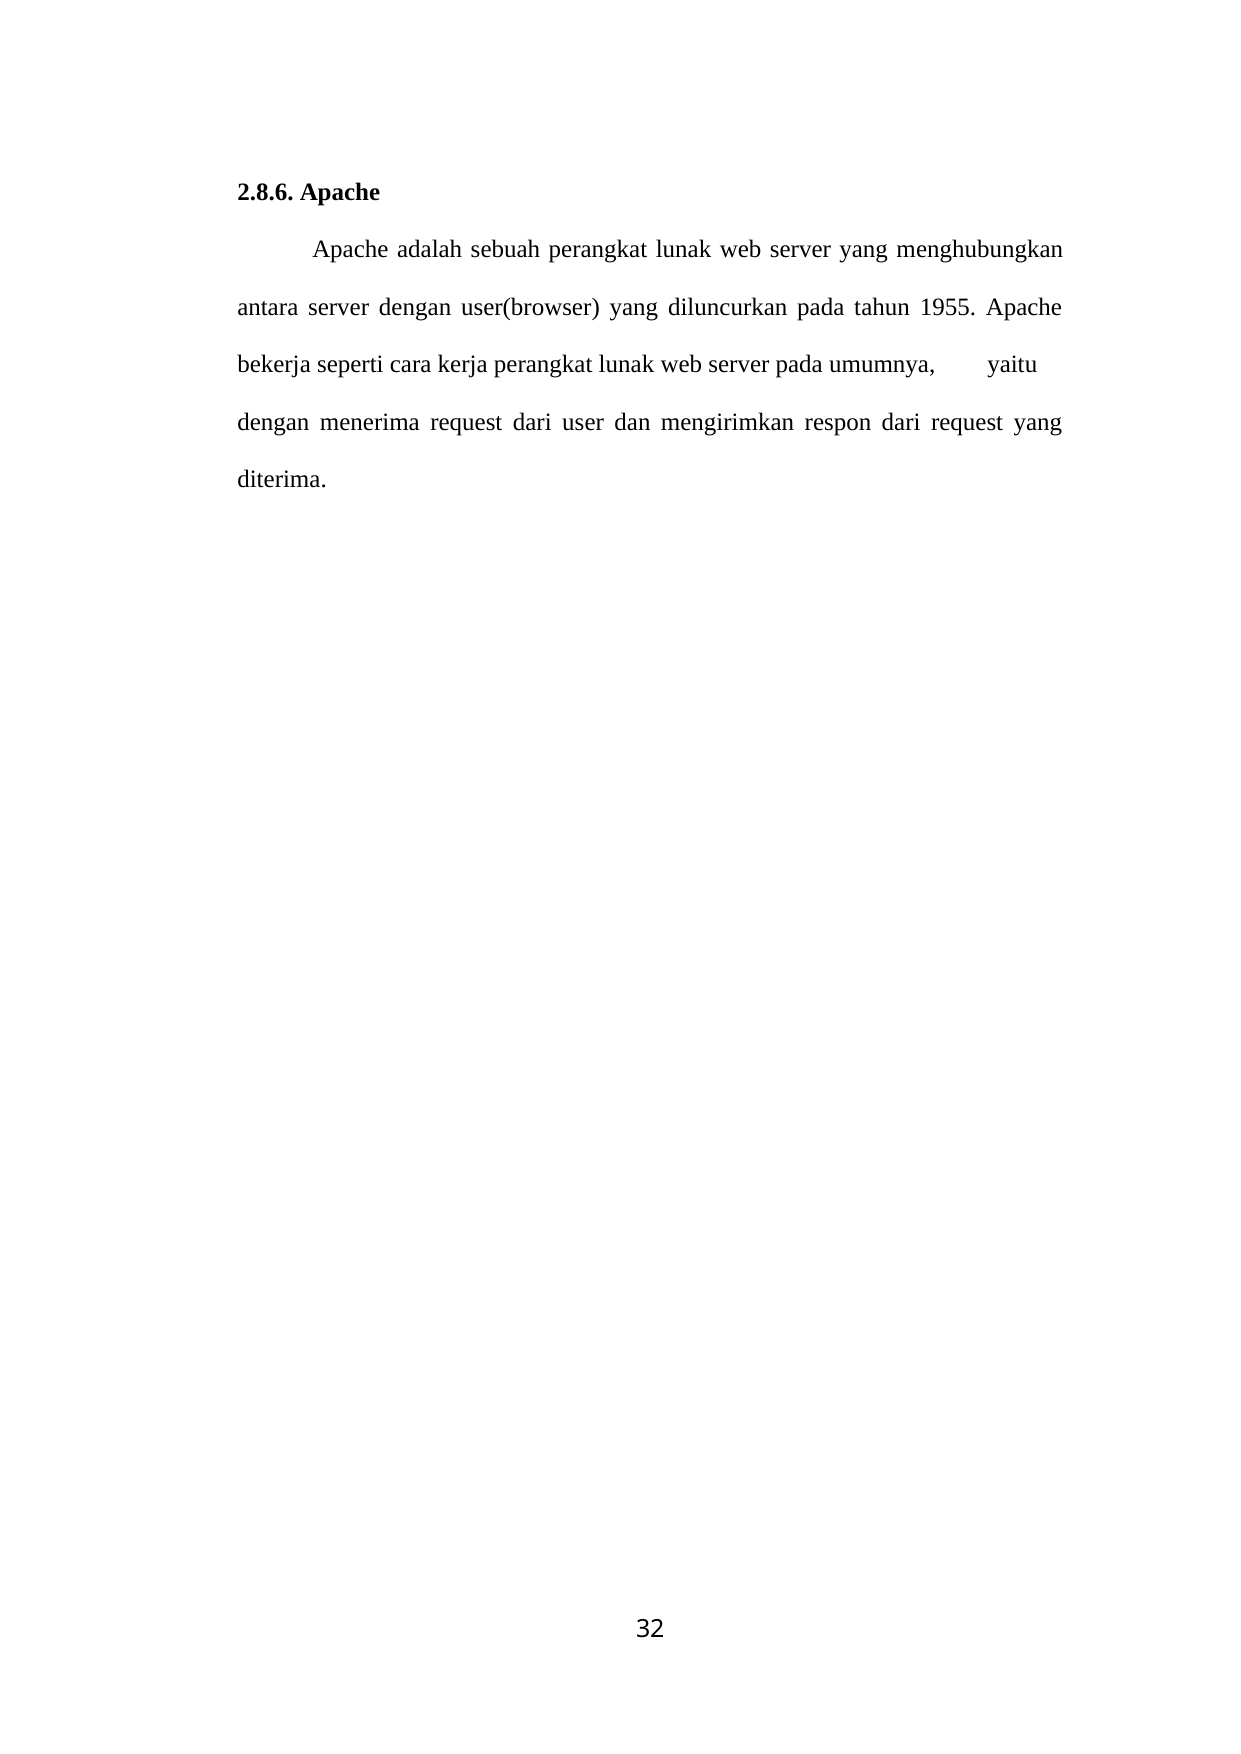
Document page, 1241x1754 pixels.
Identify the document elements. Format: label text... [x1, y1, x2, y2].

text 2.8.6. Apache [237, 177, 1063, 206]
text Apache adalah sebuah perangkat lunak web server yang menghubungkan antara server dengan user(browser) yang diluncurkan pada tahun 1955. Apache bekerja seperti cara kerja perangkat lunak web server pada umumnya, yaitu dengan menerima request dari user dan mengirimkan respon dari request yang diterima. [237, 234, 1063, 493]
